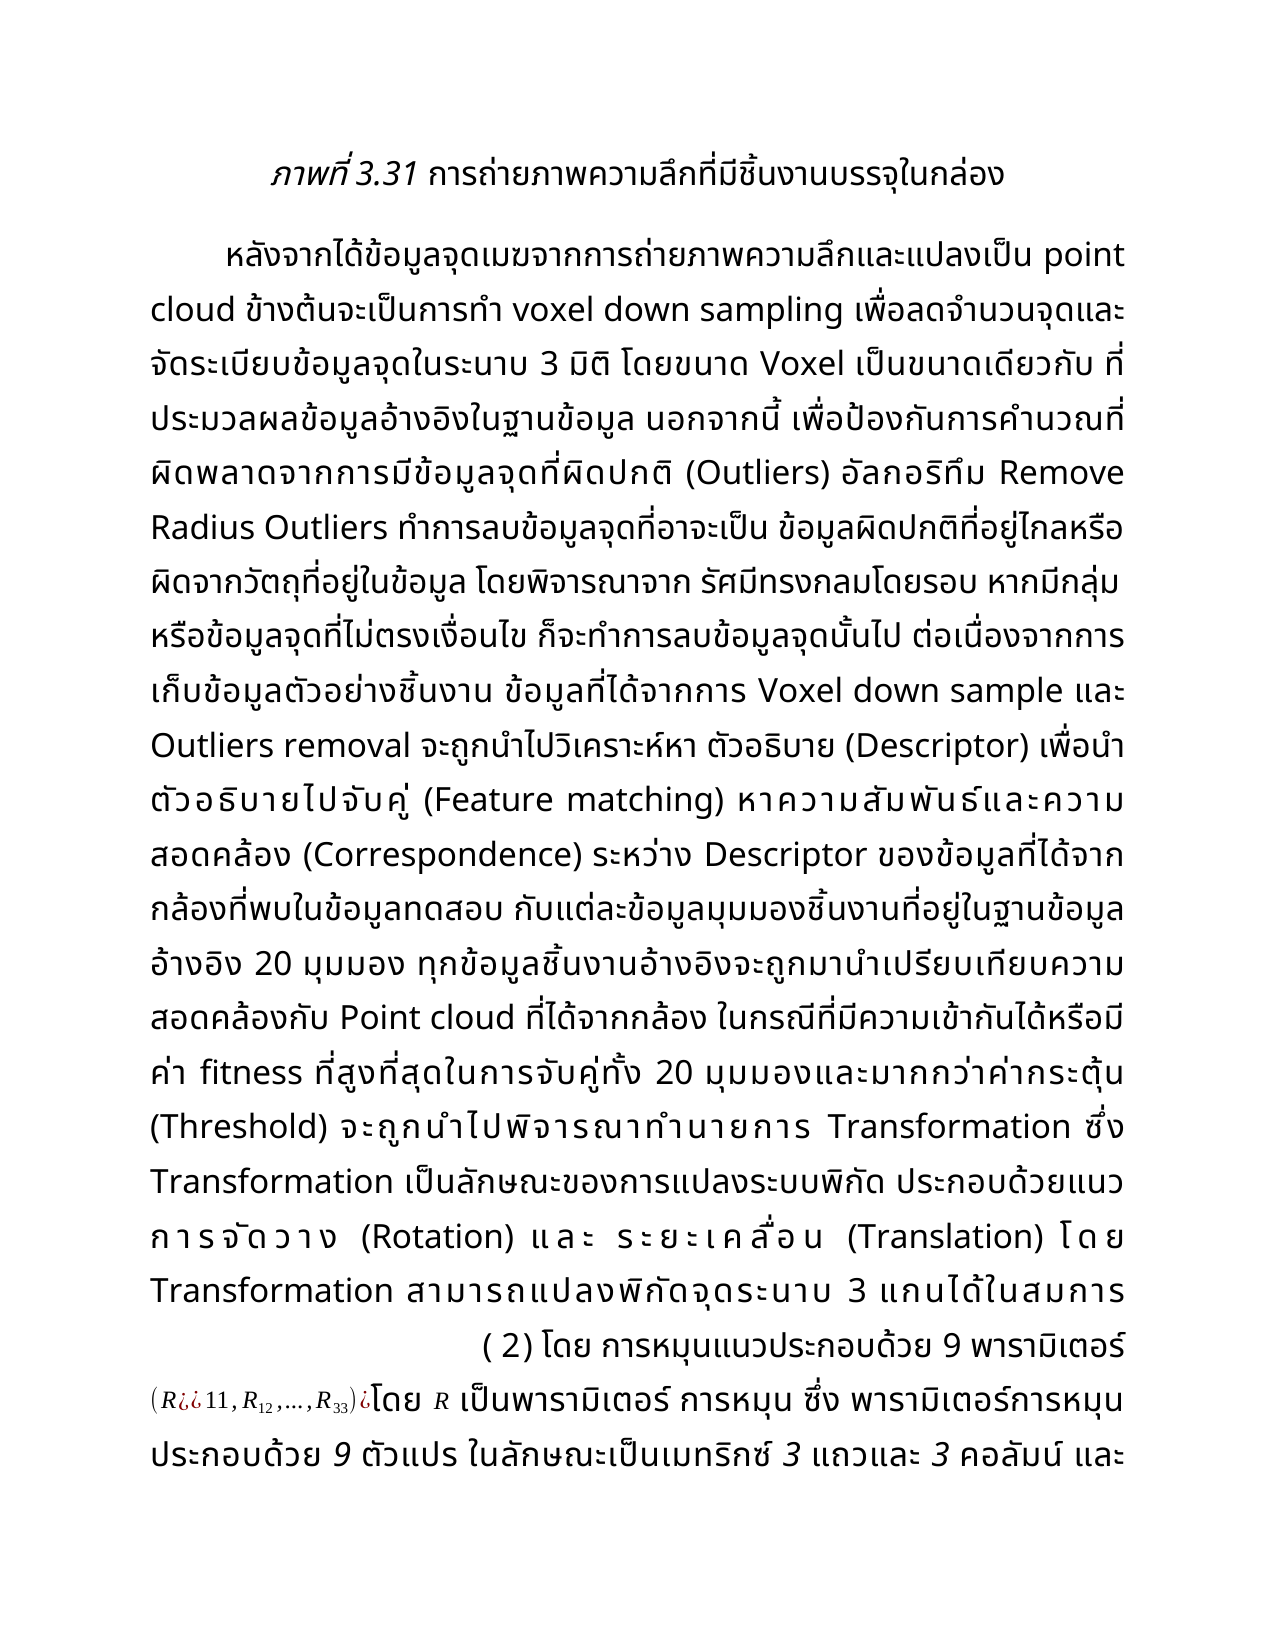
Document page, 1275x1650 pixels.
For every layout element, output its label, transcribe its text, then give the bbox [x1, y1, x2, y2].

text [150, 231, 1125, 1481]
